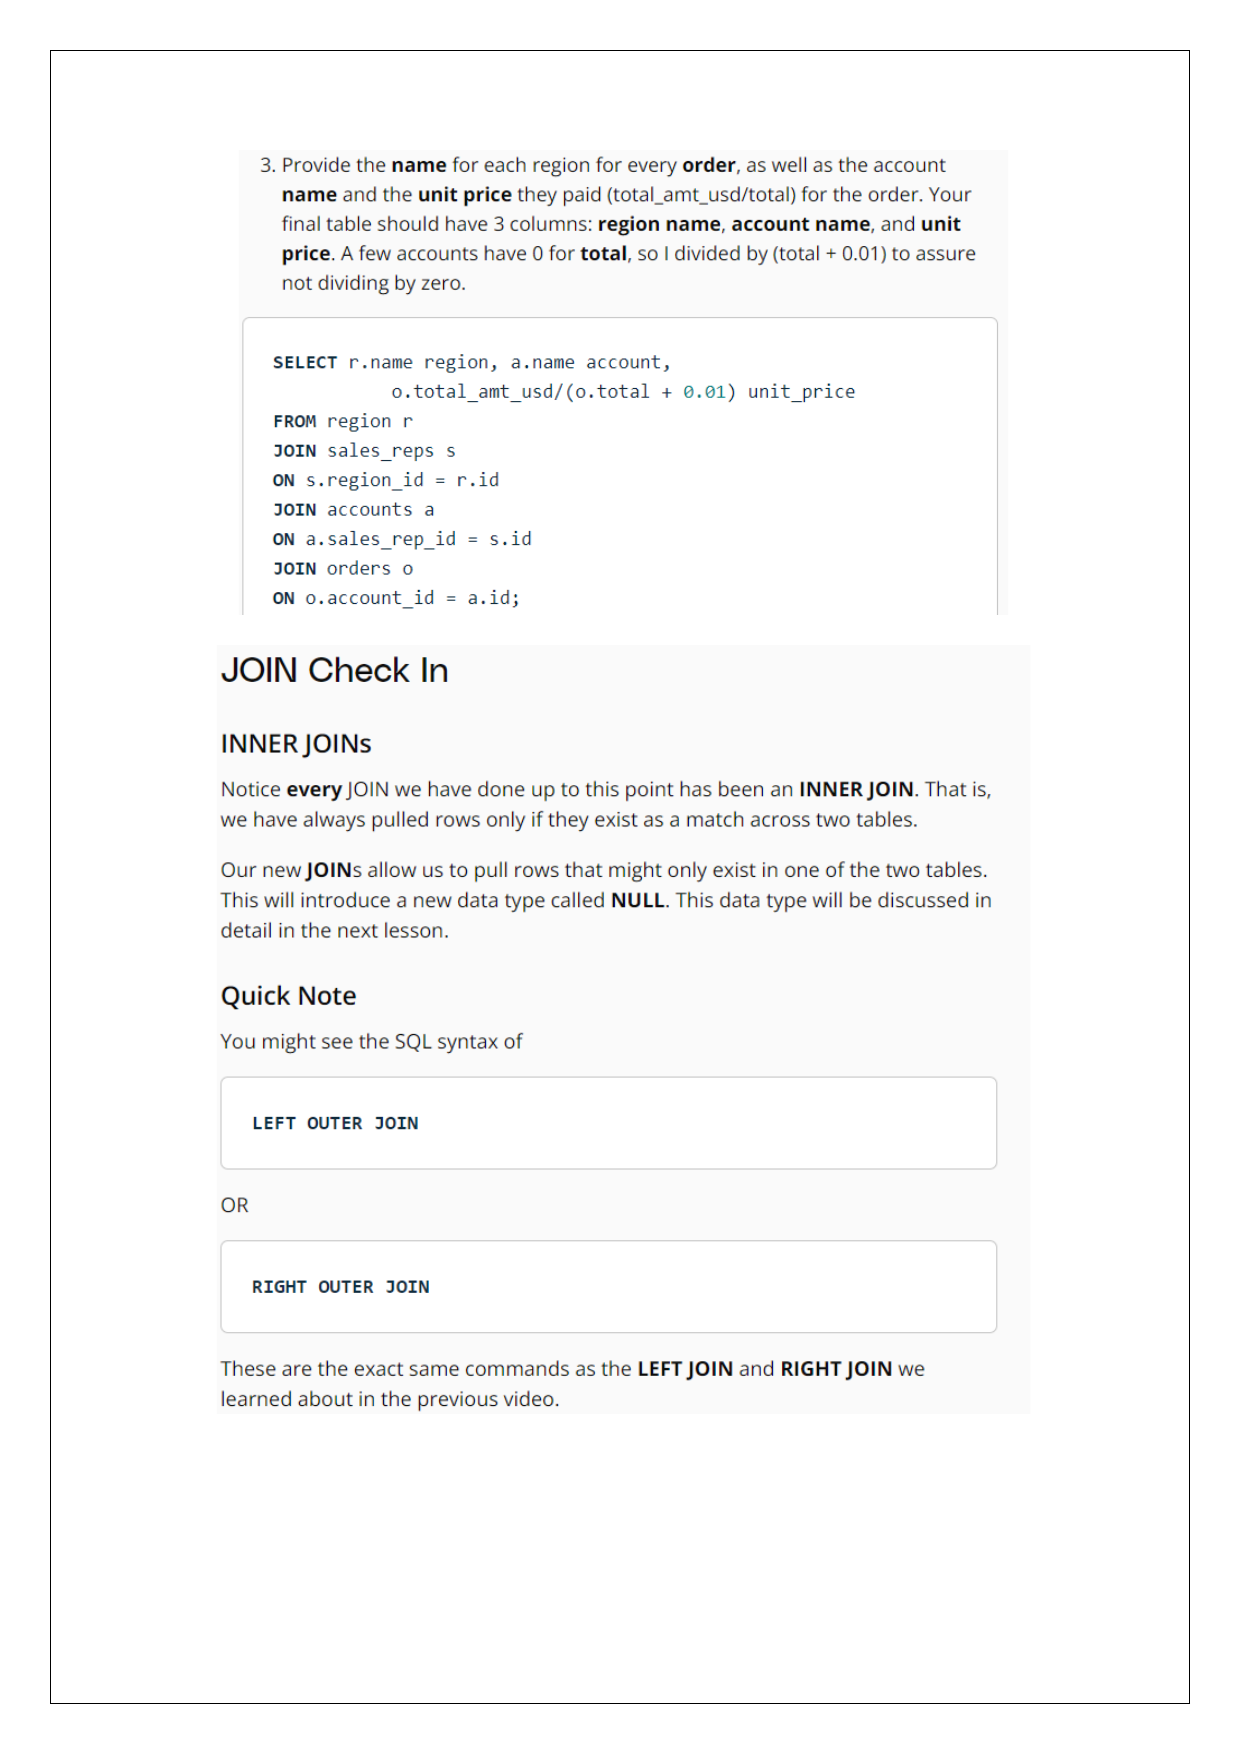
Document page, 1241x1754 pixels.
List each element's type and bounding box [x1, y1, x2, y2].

picture [216, 645, 1031, 1414]
picture [238, 150, 1009, 615]
